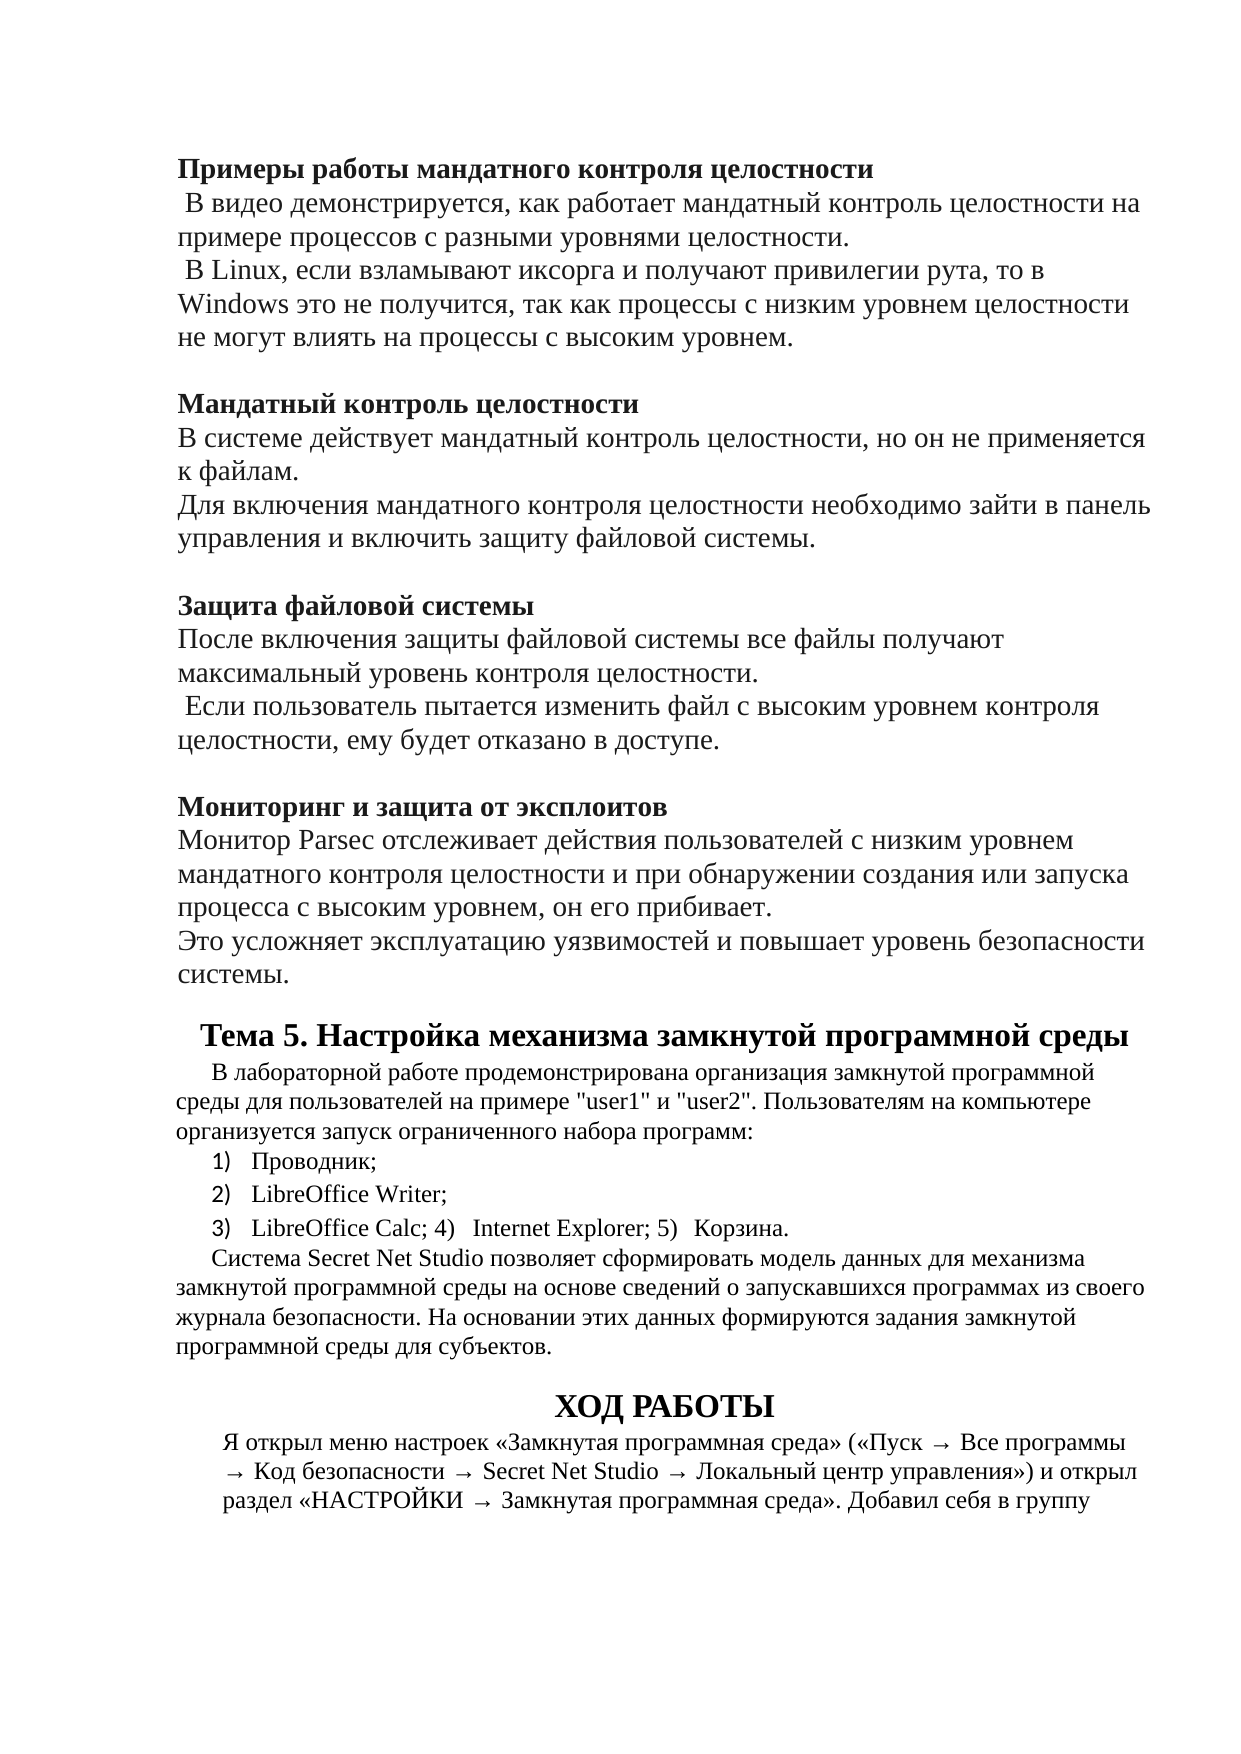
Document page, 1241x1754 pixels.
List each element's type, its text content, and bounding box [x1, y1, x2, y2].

text Монитор Parsec отслеживает действия пользователей с низким уровнем мандатного контроля целостности и при обнаружении создания или запуска процесса с высоким уровнем, он его прибивает. [177, 822, 1152, 923]
text В системе действует мандатный контроль целостности, но он не применяется к файлам. [177, 420, 1152, 487]
list LibreOffice Writer; [211, 1178, 1152, 1209]
text Мандатный контроль целостности [177, 386, 1152, 420]
text Это усложняет эксплуатацию уязвимостей и повышает уровень безопасности системы. [177, 923, 1152, 990]
text Мониторинг и защита от эксплоитов [177, 789, 1152, 822]
text Если пользователь пытается изменить файл с высоким уровнем контроля целостности, ему будет отказано в доступе. [177, 688, 1152, 755]
text Система Secret Net Studio позволяет сформировать модель данных для механизма замкнутой программной среды на основе сведений о запускавшихся программах из своего журнала безопасности. На основании этих данных формируются задания замкнутой программной среды для субъектов. [176, 1243, 1152, 1360]
subtitle Тема 5. Настройка механизма замкнутой программной среды [177, 1015, 1152, 1053]
text В видео демонстрируется, как работает мандатный контроль целостности на примере процессов с разными уровнями целостности. [177, 185, 1152, 252]
subtitle ХОД РАБОТЫ [177, 1386, 1152, 1424]
text Защита файловой системы [177, 588, 1152, 621]
list Проводник; [211, 1145, 1152, 1176]
text В лабораторной работе продемонстрирована организация замкнутой программной среды для пользователей на примере "user1" и "user2". Пользователям на компьютере организуется запуск ограниченного набора программ: [176, 1057, 1152, 1144]
list LibreOffice Calc; 4) Internet Explorer; 5) Корзина. [211, 1212, 1152, 1242]
text Для включения мандатного контроля целостности необходимо зайти в панель управления и включить защиту файловой системы. [177, 487, 1152, 554]
text После включения защиты файловой системы все файлы получают максимальный уровень контроля целостности. [177, 621, 1152, 688]
text Примеры работы мандатного контроля целостности [177, 152, 1152, 185]
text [222, 1427, 1152, 1514]
text В Linux, если взламывают иксорга и получают привилегии рута, то в Windows это не получится, так как процессы с низким уровнем целостности не могут влиять на процессы с высоким уровнем. [177, 252, 1152, 353]
